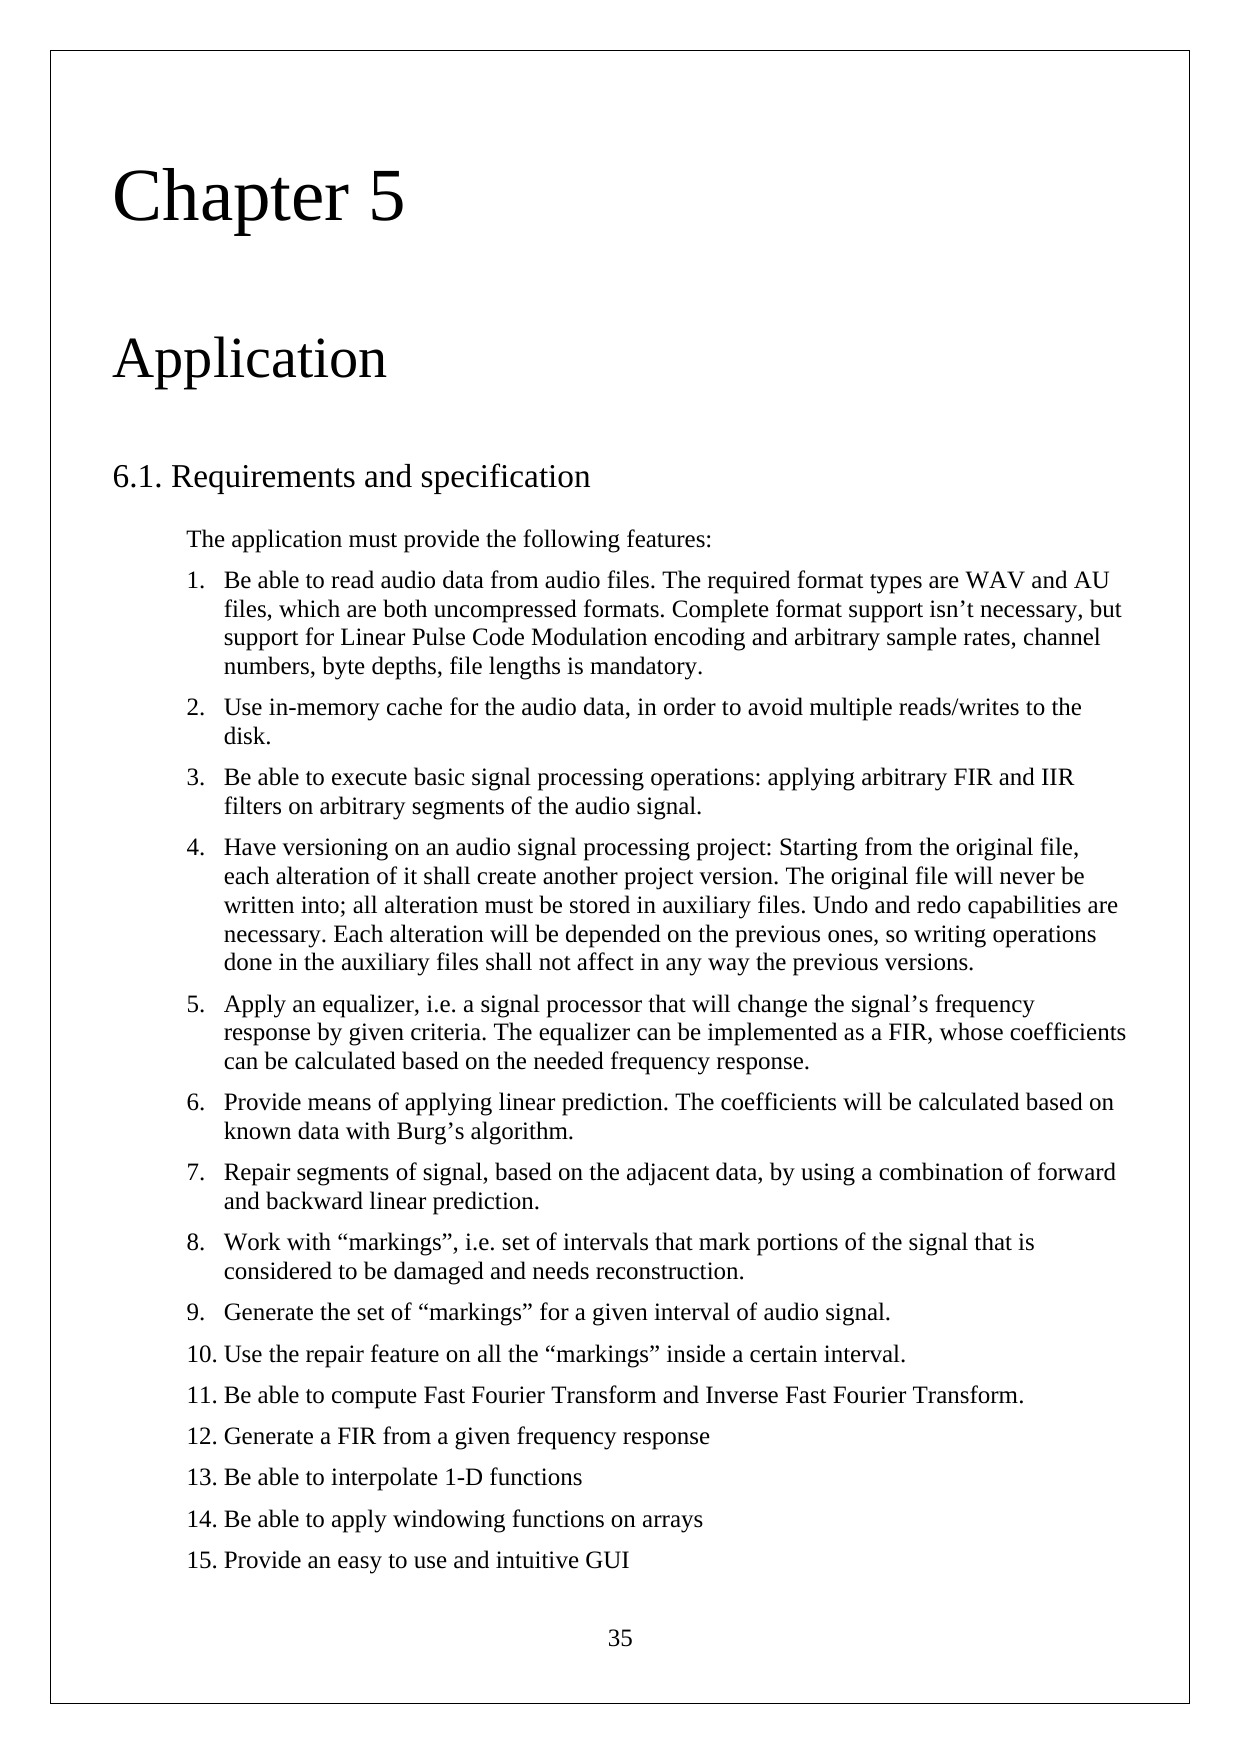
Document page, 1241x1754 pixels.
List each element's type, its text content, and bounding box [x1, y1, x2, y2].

list Be able to compute Fast Fourier Transform and Inverse Fast Fourier Transform. [186, 1380, 1128, 1409]
text Chapter 5 [112, 150, 1128, 236]
list Have versioning on an audio signal processing project: Starting from the original file, each alteration of it shall create another project version. The original file will never be written into; all alteration must be stored in auxiliary files. Undo and redo capabilities are necessary. Each alteration will be depended on the previous ones, so writing operations done in the auxiliary files shall not affect in any way the previous versions. [186, 832, 1128, 976]
list Be able to execute basic signal processing operations: applying arbitrary FIR and IIR filters on arbitrary segments of the audio signal. [186, 762, 1128, 820]
list Generate a FIR from a given frequency response [186, 1421, 1128, 1450]
text 6.1. Requirements and specification [112, 457, 1128, 495]
list Use in-memory cache for the audio data, in order to avoid multiple reads/writes to the disk. [186, 692, 1128, 750]
text Application [112, 322, 1128, 389]
text The application must provide the following features: [112, 524, 1128, 552]
list Be able to interpolate 1-D functions [186, 1462, 1128, 1491]
list Apply an equalizer, i.e. a signal processor that will change the signal’s frequency response by given criteria. The equalizer can be implemented as a FIR, whose coefficients can be calculated based on the needed frequency response. [186, 989, 1128, 1075]
list Be able to read audio data from audio files. The required format types are WAV and AU files, which are both uncompressed formats. Complete format support isn’t necessary, but support for Linear Pulse Code Modulation encoding and arbitrary sample rates, channel numbers, byte depths, file lengths is mandatory. [186, 565, 1128, 680]
list Generate the set of “markings” for a given interval of audio signal. [186, 1297, 1128, 1326]
list Be able to apply windowing functions on arrays [186, 1504, 1128, 1532]
list Repair segments of signal, based on the adjacent data, by using a combination of forward and backward linear prediction. [186, 1157, 1128, 1215]
list Provide means of applying linear prediction. The coefficients will be calculated based on known data with Burg’s algorithm. [186, 1087, 1128, 1145]
list Work with “markings”, i.e. set of intervals that mark portions of the signal that is considered to be damaged and needs reconstruction. [186, 1227, 1128, 1285]
list Provide an easy to use and intuitive GUI [186, 1545, 1128, 1574]
list Use the repair feature on all the “markings” inside a certain interval. [186, 1339, 1128, 1367]
